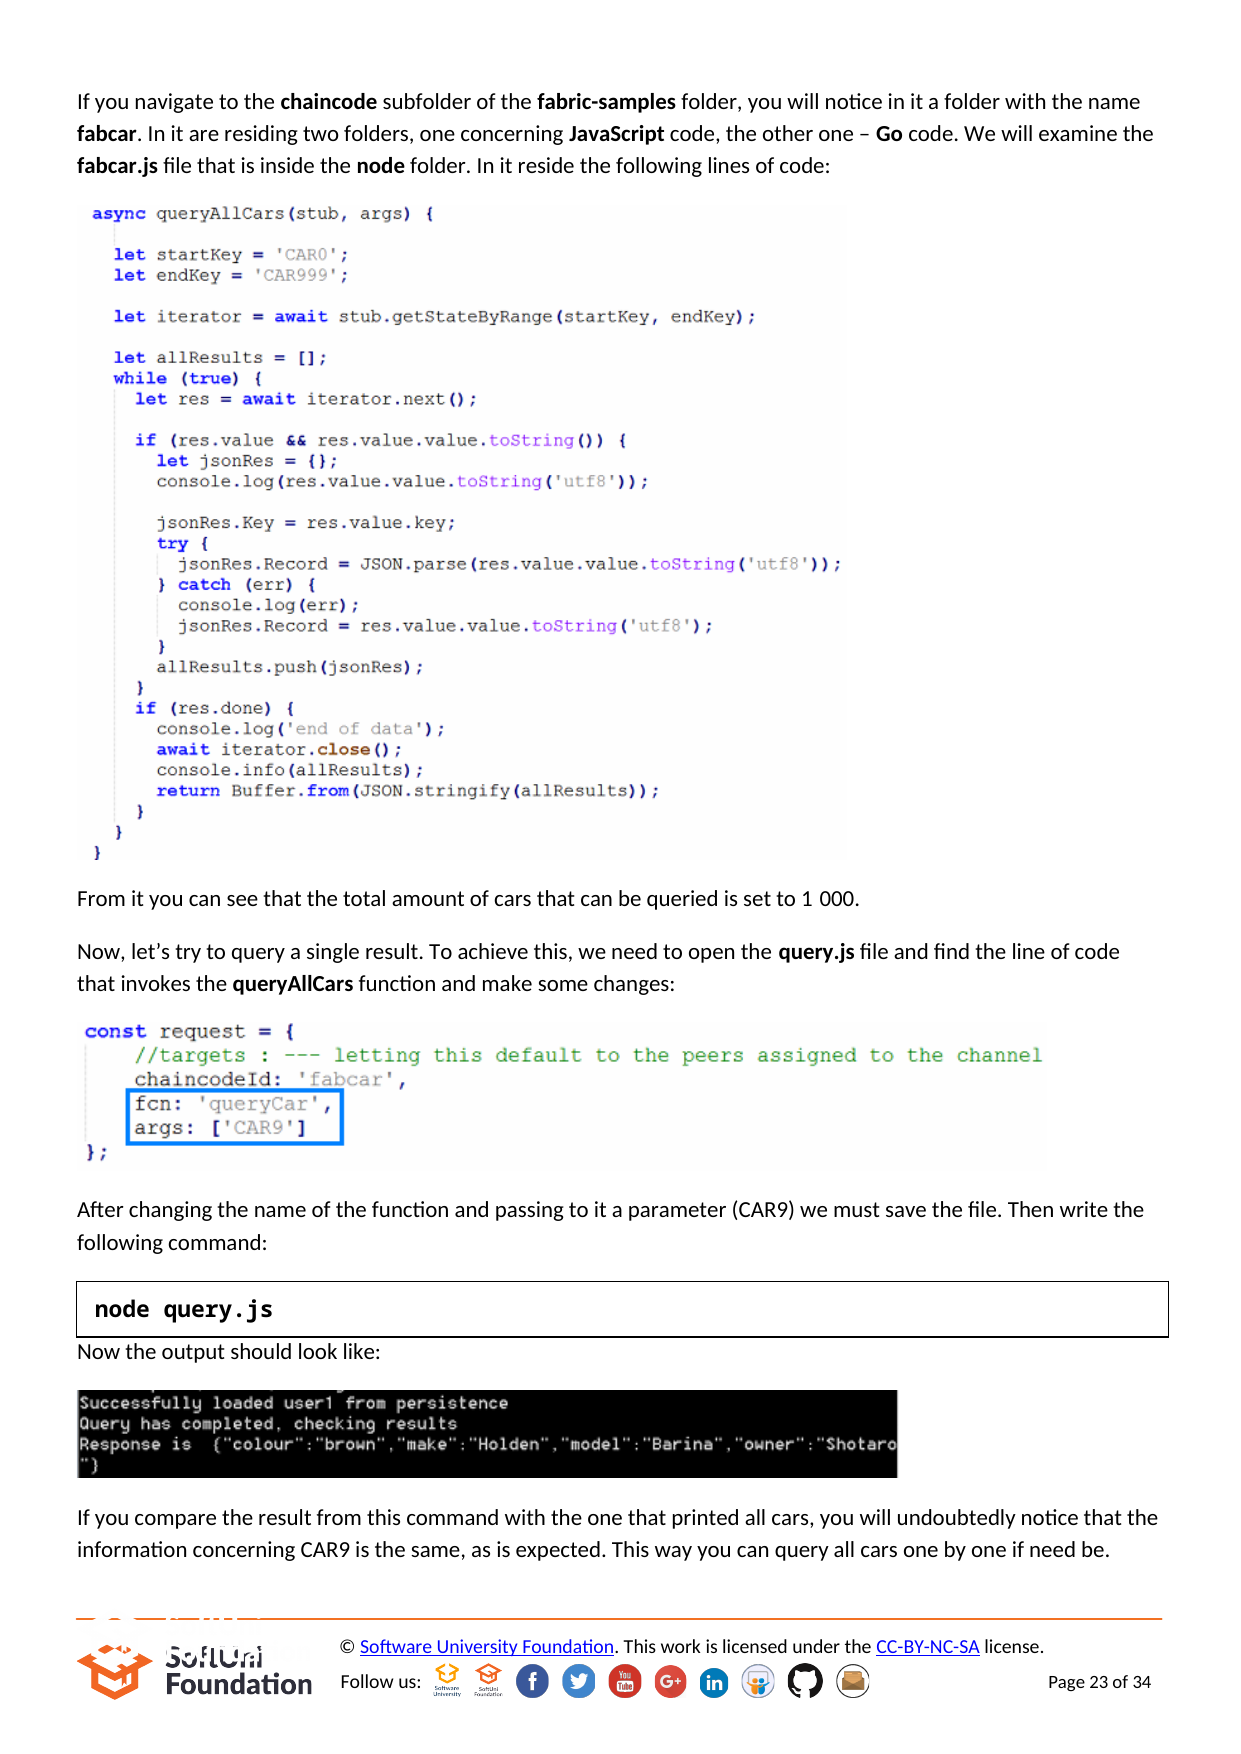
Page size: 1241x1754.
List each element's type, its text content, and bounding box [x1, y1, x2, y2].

picture [433, 1663, 461, 1698]
picture [516, 1664, 549, 1698]
picture [713, 1680, 722, 1689]
text Now the output should look like: [77, 1338, 1163, 1366]
picture [720, 1689, 729, 1698]
picture [76, 1022, 1048, 1171]
table_header node query.js [77, 1282, 1168, 1336]
picture [474, 1663, 503, 1698]
text If you navigate to the chaincode subfolder of the fabric-samples folder, you will notice in it a folder with the name fabcar. In it are residing two folders, one concerning JavaScript code, the other one – Go code. We will examine the fabcar.js file that is inside the node folder. In it reside the following lines of code: [77, 87, 1163, 179]
picture [76, 204, 848, 860]
picture [76, 1608, 312, 1700]
text After changing the name of the function and passing to it a parameter (CAR9) we must save the file. Then write the following command: [77, 1195, 1163, 1256]
picture [741, 1664, 775, 1698]
picture [700, 1691, 708, 1698]
picture [76, 1390, 899, 1478]
picture [562, 1664, 595, 1698]
picture [608, 1664, 642, 1698]
picture [787, 1663, 823, 1698]
picture [836, 1664, 870, 1698]
picture [720, 1668, 729, 1677]
text Now, let’s try to query a single result. To achieve this, we need to open the query.js file and find the line of code that invokes the queryAllCars function and make some changes: [77, 937, 1163, 997]
text If you compare the result from this command with the one that printed all cars, you will undoubtedly notice that the information concerning CAR9 is the same, as is expected. This way you can query all cars one by one if need be. [77, 1503, 1163, 1563]
picture [654, 1665, 687, 1698]
picture [700, 1668, 708, 1675]
text From it you can see that the total amount of cars that can be queried is set to 1 000. [77, 884, 1163, 912]
